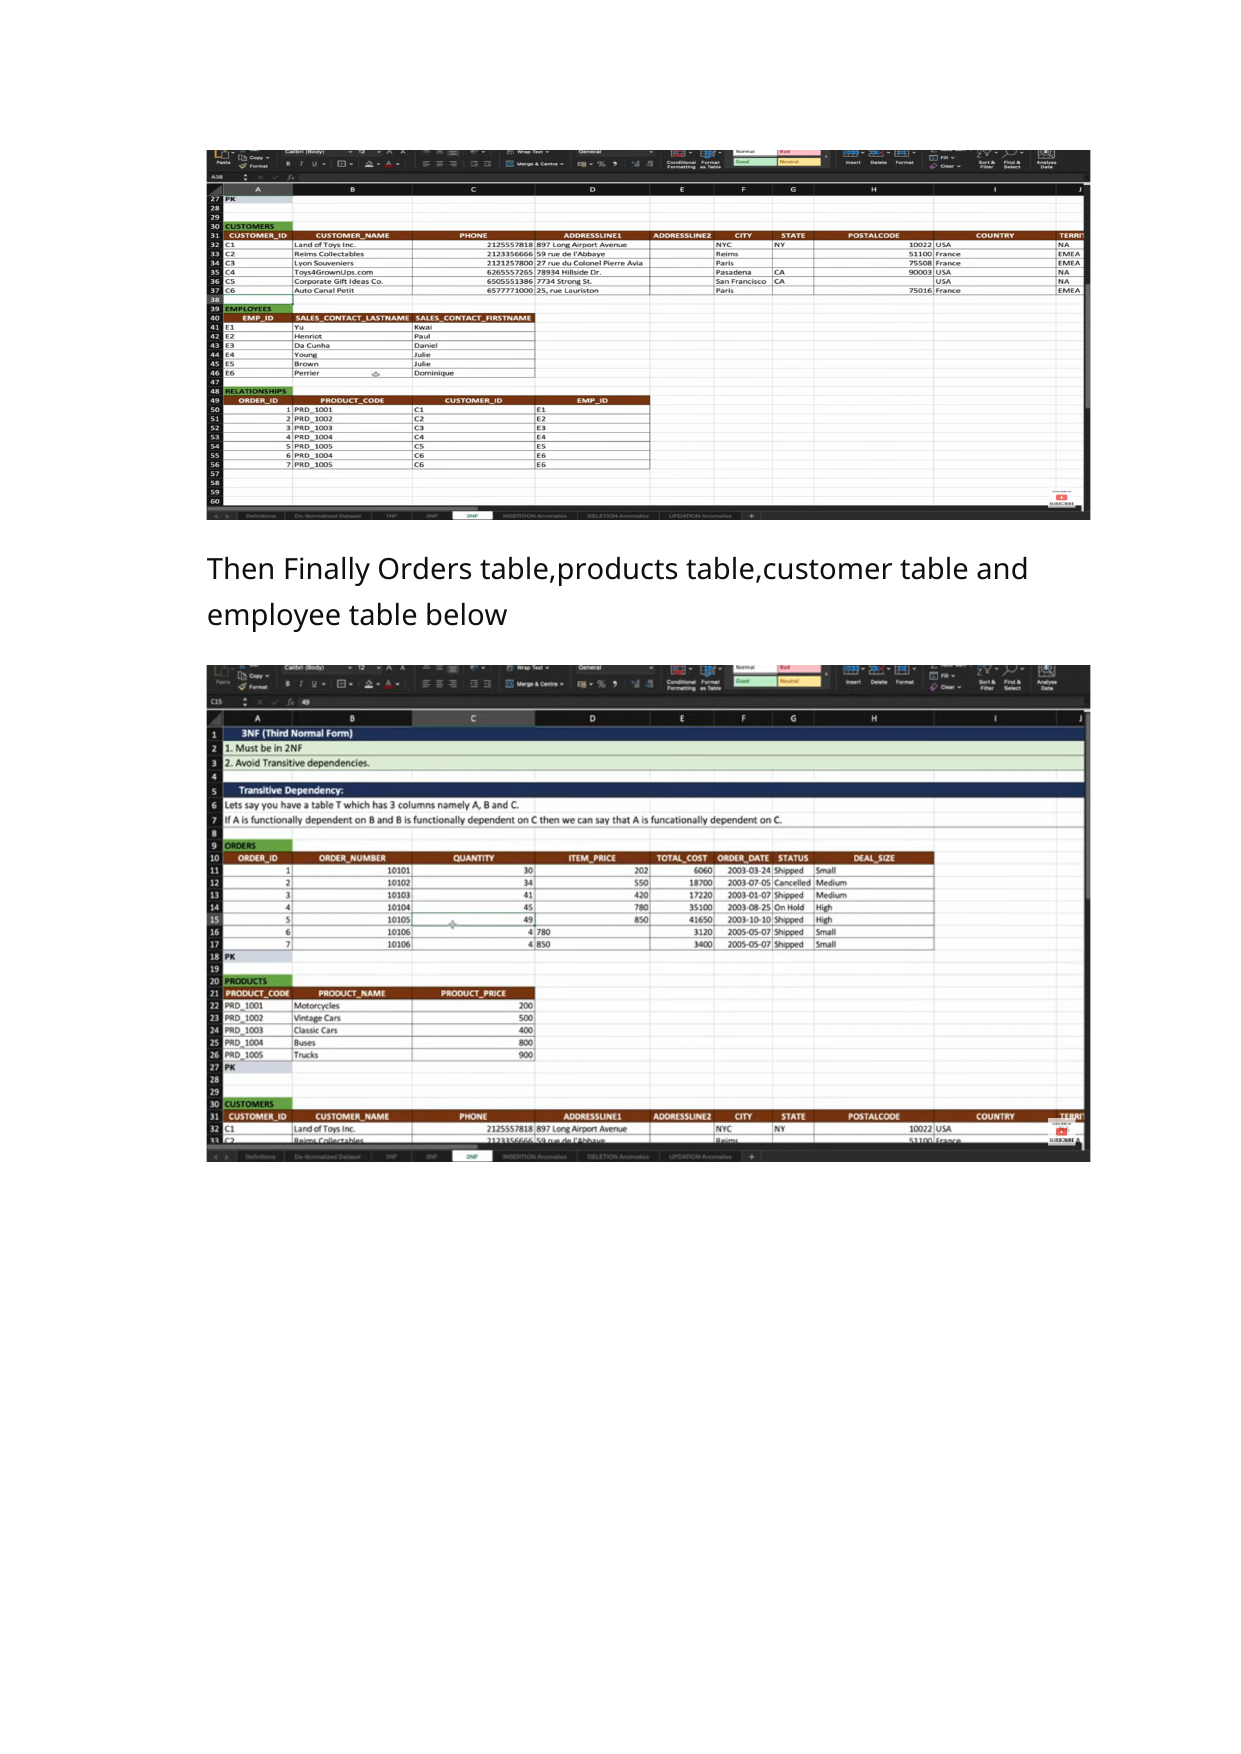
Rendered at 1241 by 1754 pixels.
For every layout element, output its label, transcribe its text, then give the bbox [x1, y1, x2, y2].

picture [206, 150, 1091, 520]
picture [206, 665, 1091, 1162]
text Then Finally Orders table,products table,customer table and employee table below [207, 549, 1090, 634]
